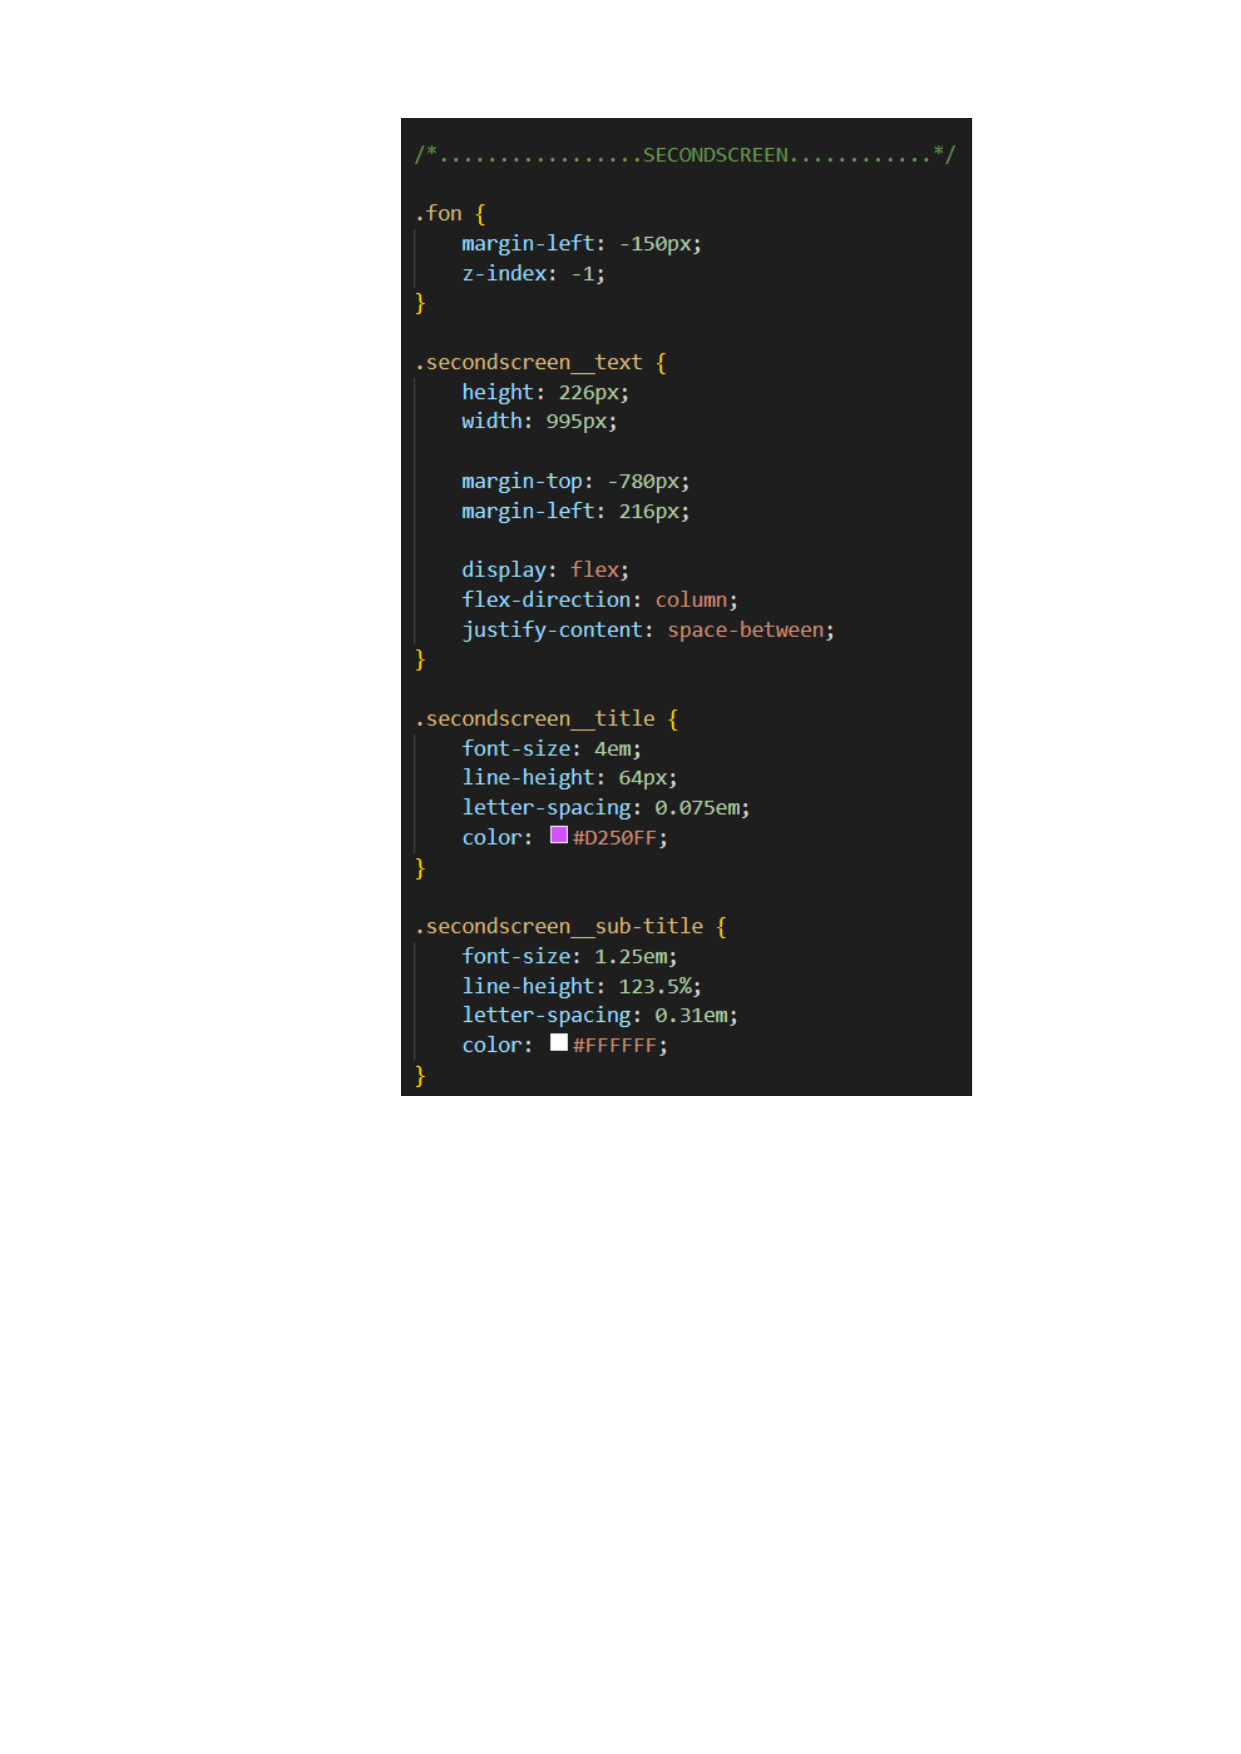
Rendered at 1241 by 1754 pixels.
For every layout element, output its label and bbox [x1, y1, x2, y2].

picture [401, 118, 973, 1096]
